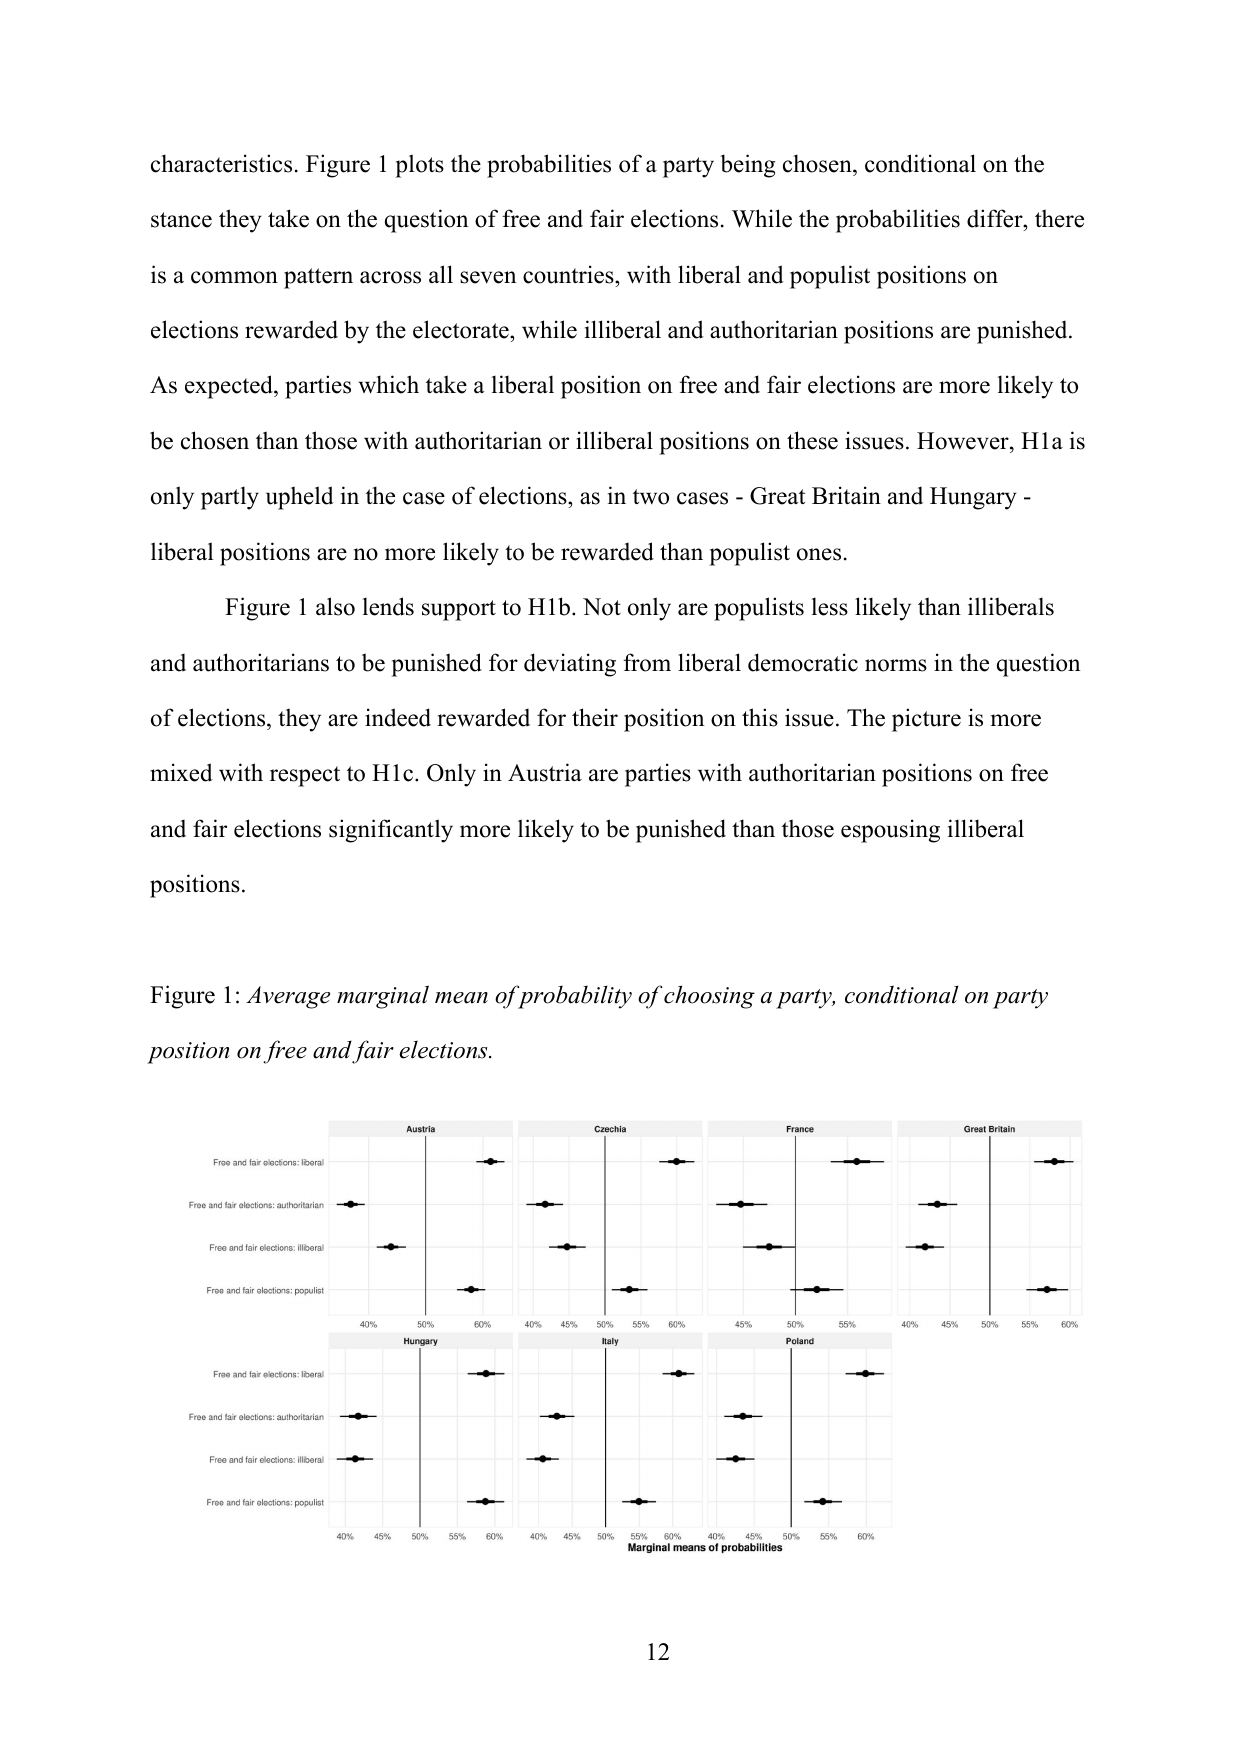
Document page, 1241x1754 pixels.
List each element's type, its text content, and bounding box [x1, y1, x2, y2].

text Figure 1 also lends support to H1b. Not only are populists less likely than illiberals and authoritarians to be punished for deviating from liberal democratic norms in the question of elections, they are indeed rewarded for their position on this issue. The picture is more mixed with respect to H1c. Only in Austria are parties with authoritarian positions on free and fair elections significantly more likely to be punished than those espousing illiberal positions. [150, 593, 1090, 898]
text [150, 150, 1090, 566]
text Figure 1: Average marginal mean of probability of choosing a party, conditional on party position on free and fair elections. [150, 981, 1090, 1064]
picture [150, 1092, 1095, 1564]
